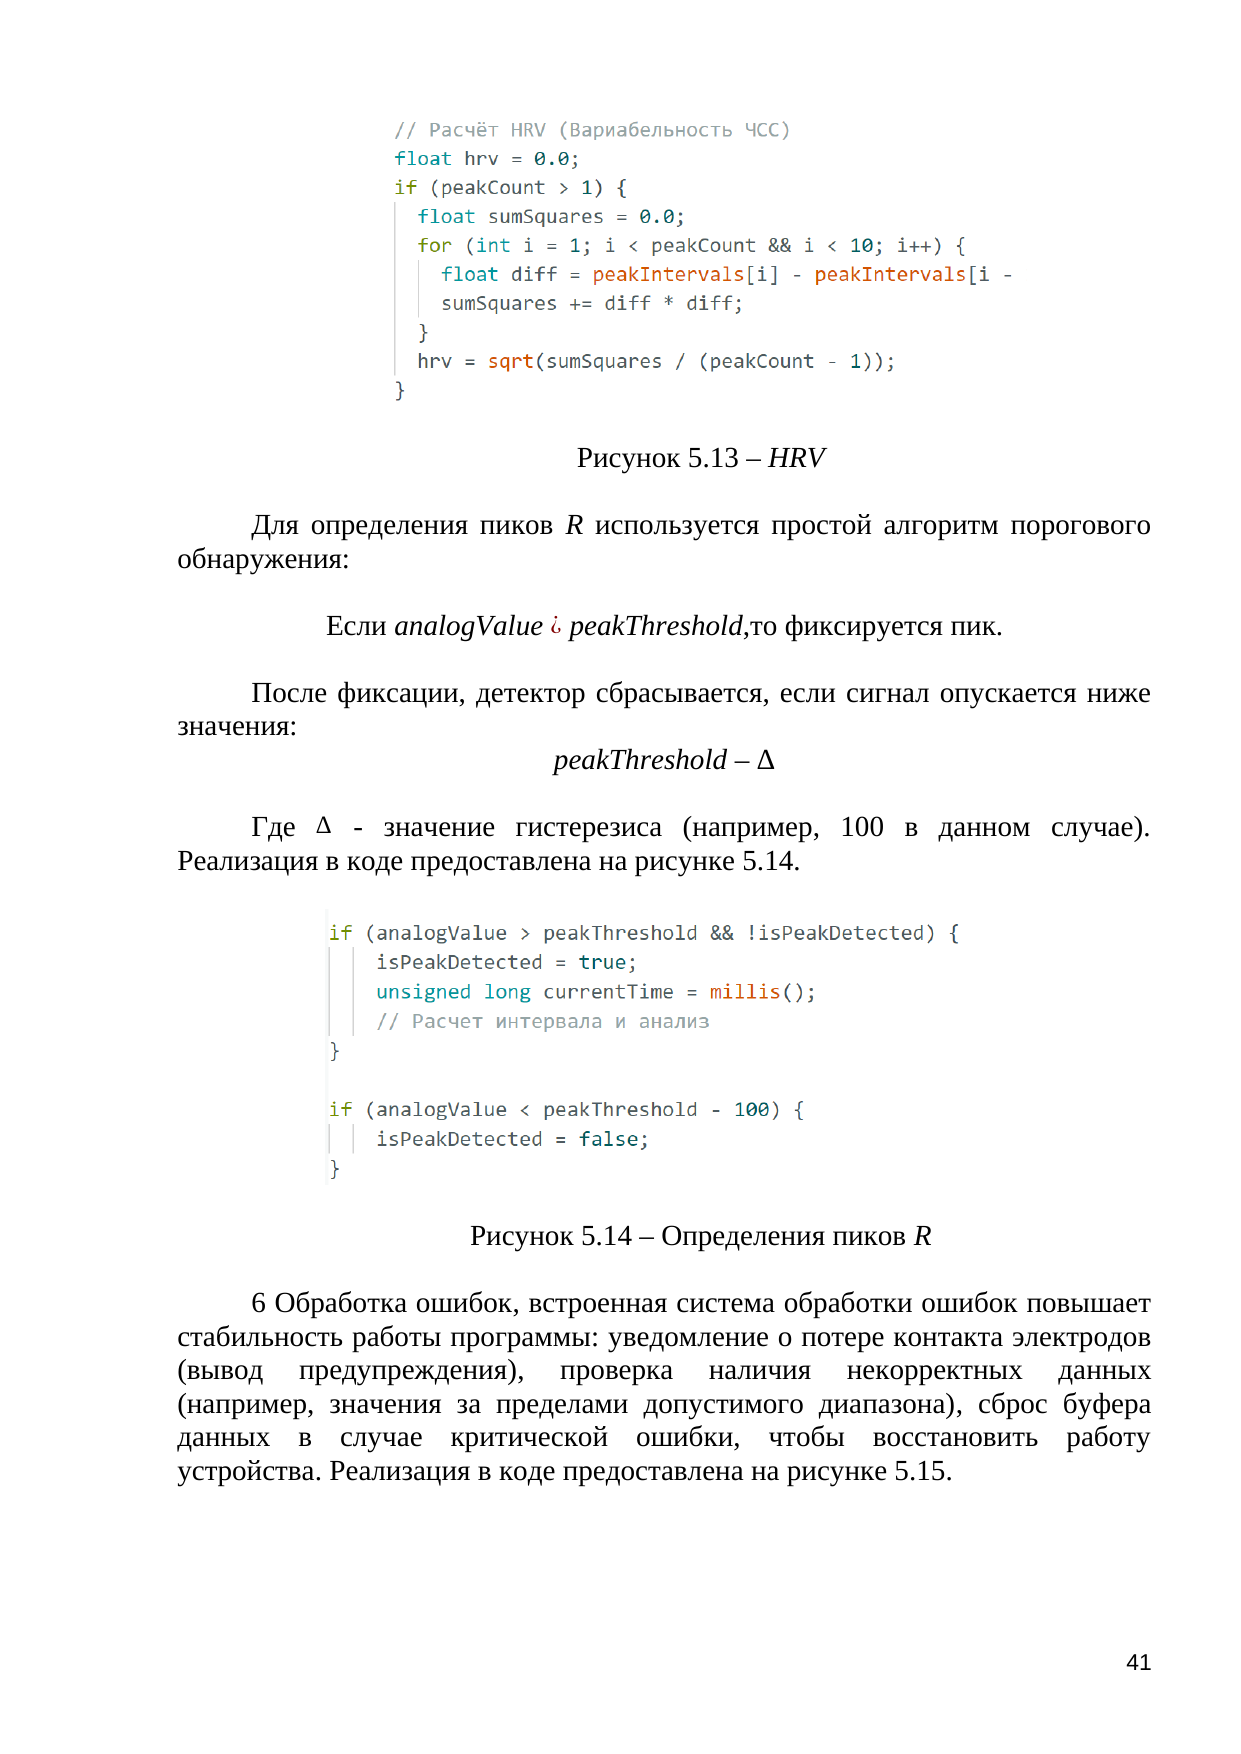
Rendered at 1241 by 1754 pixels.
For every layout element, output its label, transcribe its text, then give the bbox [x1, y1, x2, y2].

text Где - значение гистерезиса (например, 100 в данном случае). Реализация в коде предоставлена на рисунке 5.14. [177, 809, 1152, 876]
text peakThreshold – Δ [177, 742, 1152, 776]
text Рисунок 5.13 – HRV [252, 440, 1152, 474]
text После фиксации, детектор сбрасывается, если сигнал опускается ниже значения: [177, 675, 1152, 742]
text Для определения пиков R используется простой алгоритм порогового обнаружения: [177, 507, 1152, 574]
text 6 Обработка ошибок, встроенная система обработки ошибок повышает стабильность работы программы: уведомление о потере контакта электродов (вывод предупреждения), проверка наличия некорректных данных (например, значения за пределами допустимого диапазона), сброс буфера данных в случае критической ошибки, чтобы восстановить работу устройства. Реализация в коде предоставлена на рисунке 5.15. [177, 1285, 1152, 1487]
picture [304, 909, 1025, 1185]
text Если analogValue peakThreshold,то фиксируется пик. [177, 608, 1152, 641]
text Рисунок 5.14 – Определения пиков R [252, 1218, 1152, 1252]
picture [377, 118, 1027, 407]
